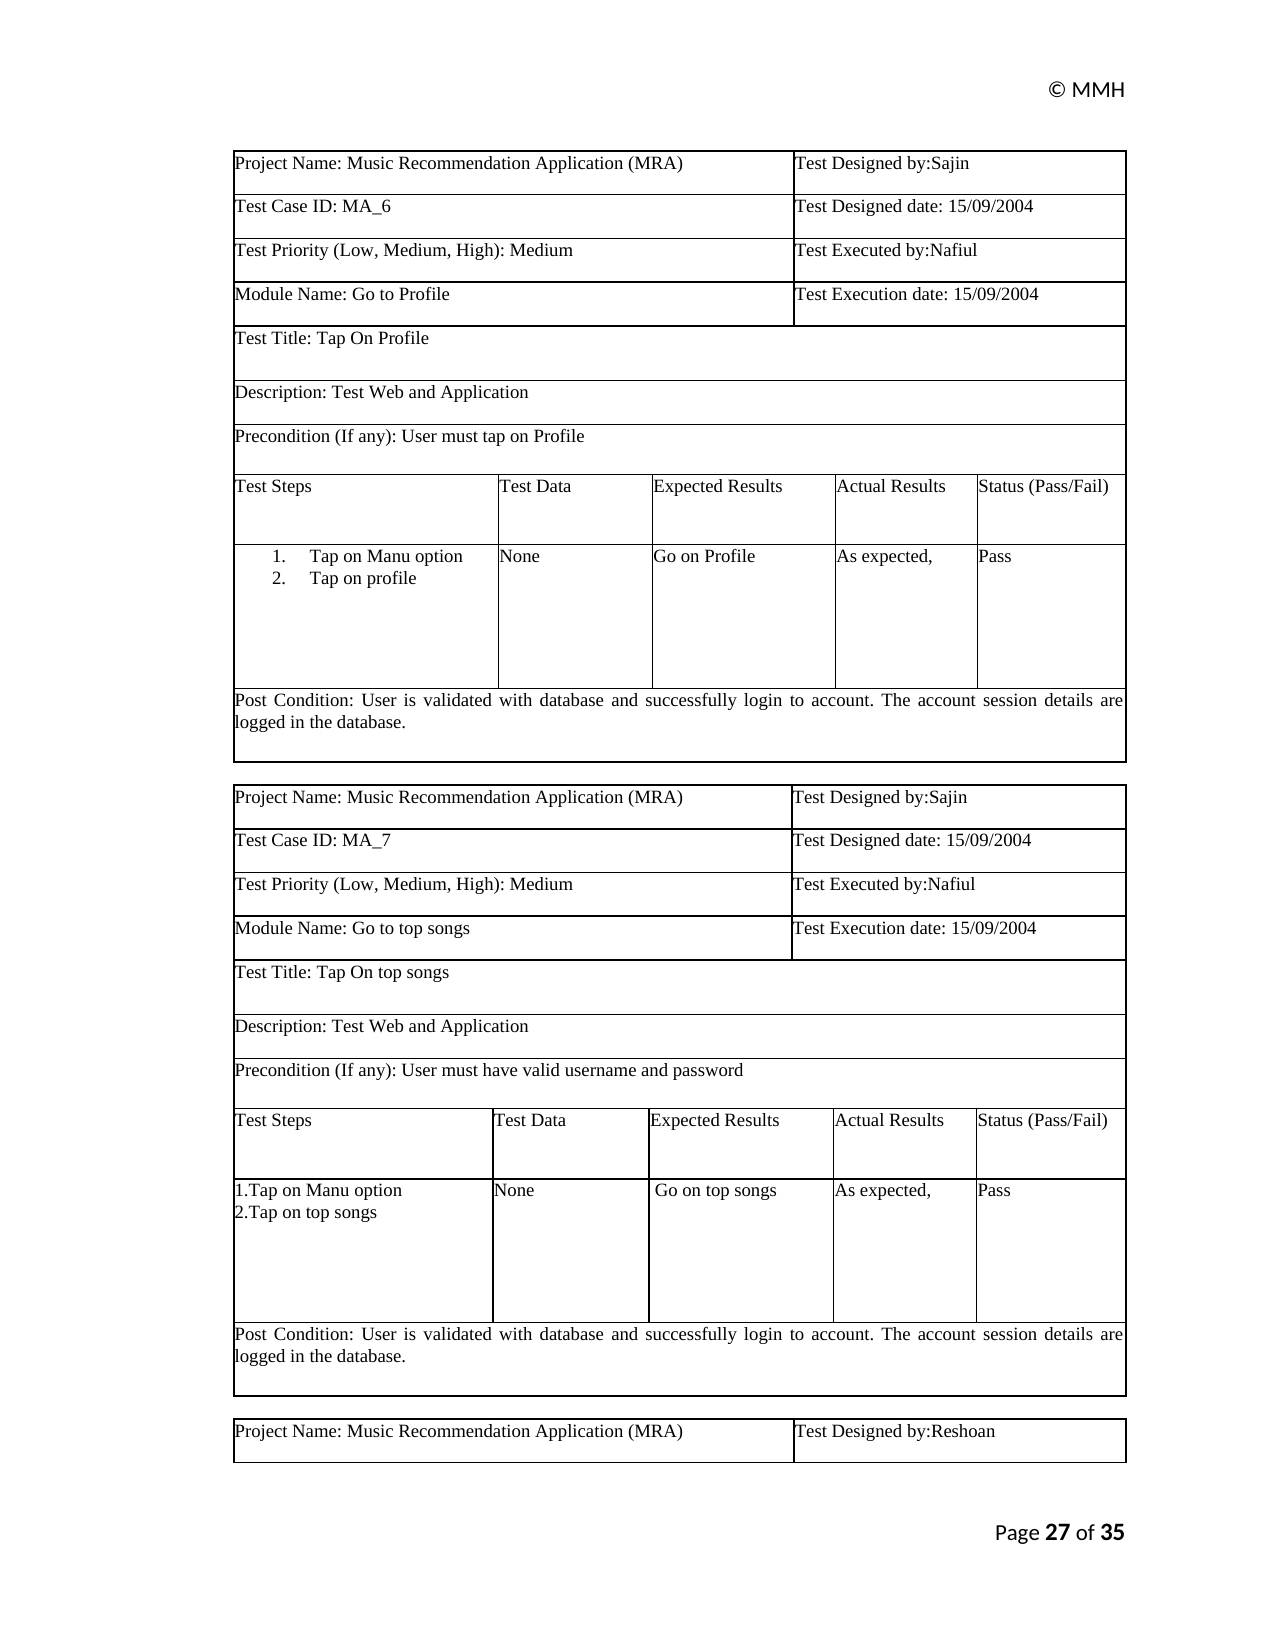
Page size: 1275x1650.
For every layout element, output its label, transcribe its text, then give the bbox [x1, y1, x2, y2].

table_cell Test Case ID: MA_7 [235, 830, 791, 872]
table_cell Test Title: Tap On top songs [235, 961, 1125, 1014]
table_cell Go on Profile [653, 545, 835, 687]
table_cell 1.Tap on Manu option 2.Tap on top songs [235, 1180, 492, 1322]
table_cell Test Case ID: MA_6 [235, 195, 793, 237]
table_cell Test Priority (Low, Medium, High): Medium [235, 239, 793, 281]
table_header Project Name: Music Recommendation Application (MRA) [235, 786, 791, 828]
table_cell Tap on Manu option Tap on profile [235, 545, 498, 687]
table_cell Test Executed by:Nafiul [793, 873, 1125, 915]
table_cell None [494, 1180, 648, 1322]
table_cell Post Condition: User is validated with database and successfully login to account. The account session details are logged in the database. [235, 689, 1125, 761]
table_cell Test Designed date: 15/09/2004 [795, 195, 1125, 237]
table_cell Test Executed by:Nafiul [795, 239, 1125, 281]
table_cell Precondition (If any): User must have valid username and password [235, 1059, 1125, 1107]
table_cell Module Name: Go to Profile [235, 283, 793, 325]
table_header Test Designed by:Sajin [793, 786, 1125, 828]
table_cell Description: Test Web and Application [235, 1015, 1125, 1057]
table_cell As expected, [836, 545, 977, 687]
table_cell Precondition (If any): User must tap on Profile [235, 425, 1125, 473]
table_cell Test Execution date: 15/09/2004 [795, 283, 1125, 325]
table_cell Test Data [499, 475, 652, 544]
table_cell Test Execution date: 15/09/2004 [793, 917, 1125, 959]
table_cell Actual Results [834, 1109, 976, 1178]
table_cell Status (Pass/Fail) [977, 1109, 1125, 1178]
table_cell Module Name: Go to top songs [235, 917, 791, 959]
table_cell Expected Results [653, 475, 835, 544]
table_cell Pass [978, 545, 1125, 687]
table_cell Pass [977, 1180, 1125, 1322]
table_cell Post Condition: User is validated with database and successfully login to account. The account session details are logged in the database. [235, 1323, 1125, 1395]
table_header Project Name: Music Recommendation Application (MRA) [235, 152, 793, 194]
table_cell None [499, 545, 652, 687]
table_cell Expected Results [650, 1109, 833, 1178]
table_cell Test Priority (Low, Medium, High): Medium [235, 873, 791, 915]
table_header Test Designed by:Sajin [795, 152, 1125, 194]
table_cell Go on top songs [650, 1180, 833, 1322]
table_cell Test Steps [235, 1109, 492, 1178]
table_cell Test Data [494, 1109, 648, 1178]
table_cell Actual Results [836, 475, 977, 544]
table_cell Test Title: Tap On Profile [235, 327, 1125, 380]
table_cell Status (Pass/Fail) [978, 475, 1125, 544]
table_header Test Designed by:Reshoan [795, 1420, 1125, 1462]
table_cell Test Designed date: 15/09/2004 [793, 830, 1125, 872]
table_cell Description: Test Web and Application [235, 381, 1125, 423]
table_header Project Name: Music Recommendation Application (MRA) [235, 1420, 793, 1462]
table_cell As expected, [834, 1180, 976, 1322]
table_cell Test Steps [235, 475, 498, 544]
